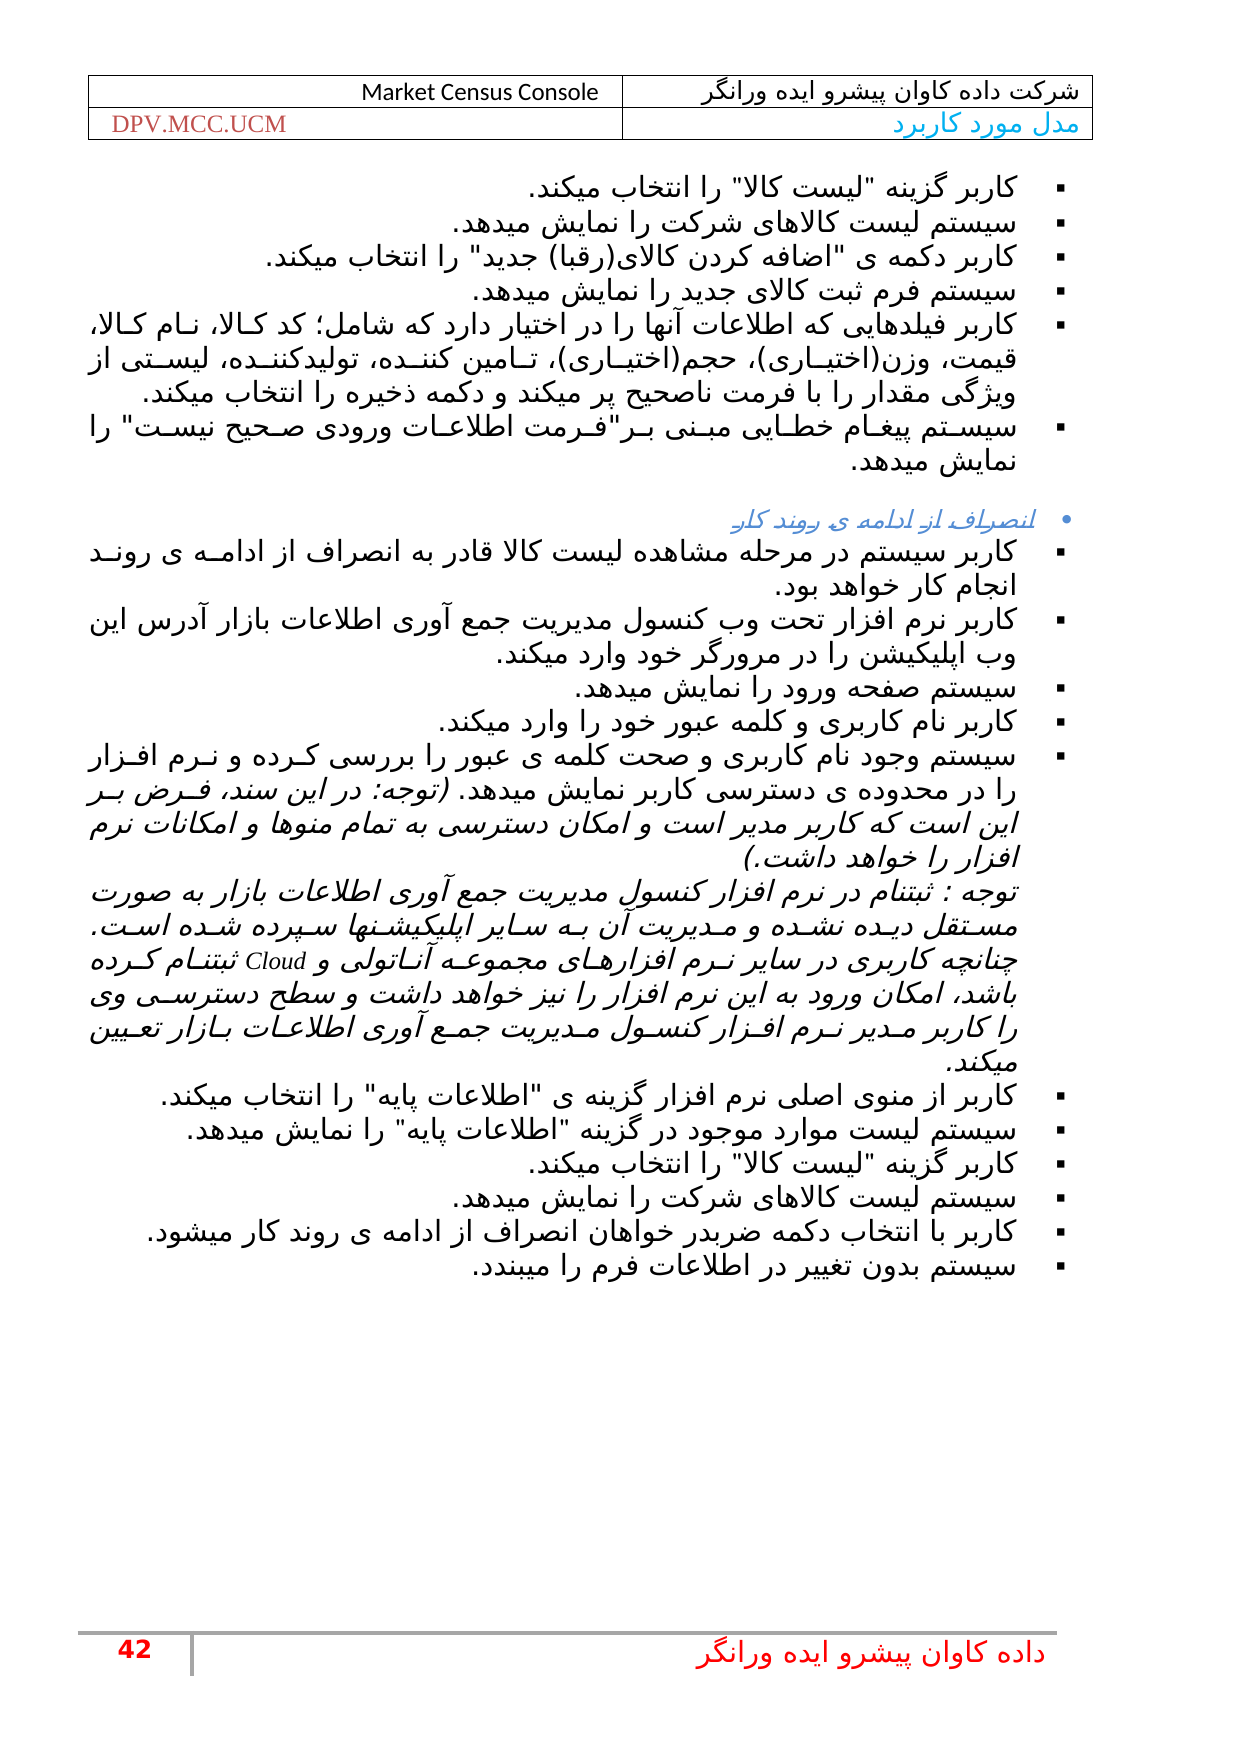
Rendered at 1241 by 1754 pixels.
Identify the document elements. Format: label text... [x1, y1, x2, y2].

list سیستم فرم ثبت کالای جدید را نمایش میدهد. [89, 273, 1055, 307]
list کاربر فیلدهایی که اطلاعات آنها را در اختیار دارد که شامل؛ کد کالا، نام کالا، قیمت، وزن(اختیاری)، حجم(اختیاری)، تامین کننده، تولیدکننده، لیستی از ویژگی مقدار را با فرمت ناصحیح پر میکند و دکمه ذخیره را انتخاب میکند. [89, 307, 1055, 409]
list سیستم لیست موارد موجود در گزینه "اطلاعات پایه" را نمایش میدهد. [89, 1112, 1055, 1146]
list سیستم بدون تغییر در اطلاعات فرم را میبندد. [89, 1249, 1055, 1283]
list توجه : ثبتنام در نرم افزار کنسول مدیریت جمع آوری اطلاعات بازار به صورت مستقل دیده نشده و مدیریت آن به سایر اپلیکیشنها سپرده شده است. چنانچه کاربری در سایر نرم افزارهای مجموعه آناتولی و Cloud ثبتنام کرده باشد، امکان ورود به این نرم افزار را نیز خواهد داشت و سطح دسترسی وی را کاربر مدیر نرم افزار کنسول مدیریت جمع آوری اطلاعات بازار تعیین میکند. [89, 874, 1017, 1078]
list كاربر سیستم در مرحله مشاهده لیست کالا قادر به انصراف از ادامه ی روند انجام کار خواهد بود. [89, 535, 1055, 603]
subtitle انصراف از ادامه ی روند کار [89, 506, 1063, 535]
list كاربر نام کاربری و کلمه عبور خود را وارد میکند. [89, 704, 1055, 738]
list سیستم پیغام خطایی مبنی بر"فرمت اطلاعات ورودی صحیح نیست" را نمایش میدهد. [89, 409, 1055, 477]
list کاربر با انتخاب دکمه ضربدر خواهان انصراف از ادامه ی روند کار میشود. [89, 1215, 1055, 1249]
list سیستم لیست کالاهای شرکت را نمایش میدهد. [89, 205, 1055, 239]
list سیستم لیست کالاهای شرکت را نمایش میدهد. [89, 1181, 1055, 1215]
list سیستم وجود نام کاربری و صحت کلمه ی عبور را بررسی کرده و نرم افزار را در محدوده ی دسترسی کاربر نمایش میدهد. (توجه: در این سند، فرض بر این است که کاربر مدیر است و امکان دسترسی به تمام منوها و امکانات نرم افزار را خواهد داشت.) [89, 738, 1055, 874]
list کاربر گزینه "لیست کالا" را انتخاب میکند. [89, 1146, 1055, 1181]
list کاربر دکمه ی "اضافه کردن کالای(رقبا) جدید" را انتخاب میکند. [89, 239, 1055, 273]
list سيستم صفحه ورود را نمایش میدهد. [89, 671, 1055, 704]
list كاربر نرم افزار تحت وب کنسول مدیریت جمع آوری اطلاعات بازار آدرس این وب اپلیکیشن را در مرورگر خود وارد میکند. [89, 603, 1055, 671]
list كاربر از منوی اصلی نرم افزار گزینه ی "اطلاعات پایه" را انتخاب میکند. [89, 1078, 1055, 1112]
list کاربر گزینه "لیست کالا" را انتخاب میکند. [89, 171, 1055, 205]
